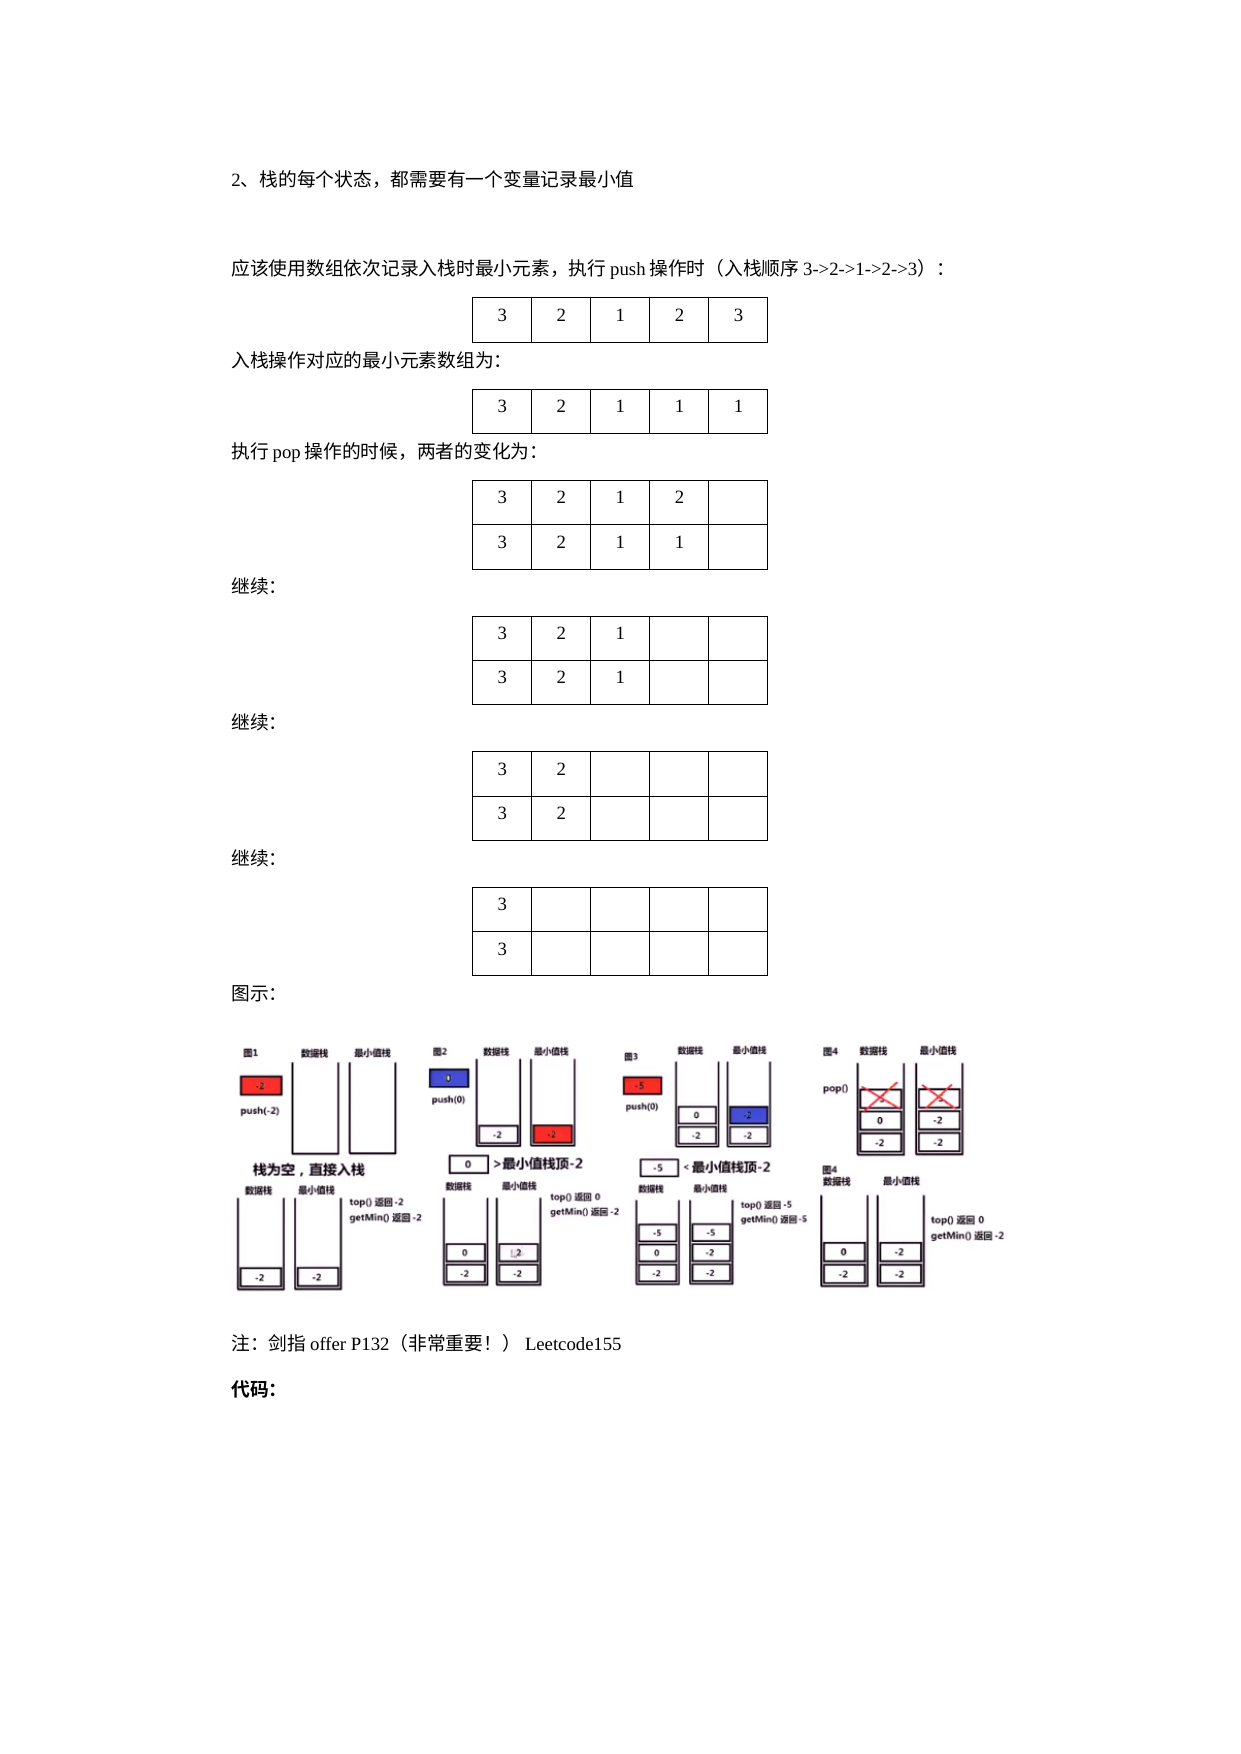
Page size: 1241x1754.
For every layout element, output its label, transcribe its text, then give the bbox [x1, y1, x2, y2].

table_header [532, 888, 590, 931]
table_cell 2 [532, 525, 590, 568]
table_header 2 [532, 298, 590, 342]
text 继续： [187, 841, 1053, 873]
table_cell [650, 932, 708, 975]
table_cell [650, 797, 708, 840]
table_header 1 [591, 390, 649, 433]
table_header 1 [709, 390, 767, 433]
table_cell 3 [473, 797, 531, 840]
text 执行pop操作的时候，两者的变化为： [187, 434, 1053, 466]
table_header 1 [591, 617, 649, 660]
table_cell 2 [532, 661, 590, 704]
table_cell 3 [473, 525, 531, 568]
table_header [709, 617, 767, 660]
table_header 1 [591, 481, 649, 524]
table_header [591, 752, 649, 796]
table_header 3 [473, 298, 531, 342]
text 2、栈的每个状态，都需要有一个变量记录最小值 [187, 162, 1053, 194]
table_header [650, 752, 708, 796]
table_header 3 [473, 390, 531, 433]
table_cell [709, 932, 767, 975]
table_cell 2 [532, 797, 590, 840]
text 代码： [187, 1372, 1053, 1404]
text 入栈操作对应的最小元素数组为： [187, 343, 1053, 375]
table_cell 1 [591, 661, 649, 704]
table_cell [591, 797, 649, 840]
table_cell [591, 932, 649, 975]
table_header 2 [532, 617, 590, 660]
text 继续： [187, 569, 1053, 602]
table_header [709, 888, 767, 931]
table_header 3 [473, 752, 531, 796]
table_header [650, 617, 708, 660]
text 图示： [187, 976, 1053, 1009]
table_header 3 [473, 481, 531, 524]
text 继续： [187, 705, 1053, 738]
table_header [709, 481, 767, 524]
table_header [591, 888, 649, 931]
table_cell 3 [473, 661, 531, 704]
table_header [709, 752, 767, 796]
table_cell 1 [591, 525, 649, 568]
table_header 3 [473, 888, 531, 931]
table_header 2 [650, 298, 708, 342]
table_header 2 [532, 390, 590, 433]
text 注：剑指offer P132（非常重要！） Leetcode155 [187, 1326, 1053, 1358]
table_cell [709, 797, 767, 840]
table_header 3 [709, 298, 767, 342]
table_cell [650, 661, 708, 704]
table_cell 1 [650, 525, 708, 568]
table_cell [709, 661, 767, 704]
table_header [650, 888, 708, 931]
picture [227, 1022, 1014, 1305]
table_header 2 [532, 481, 590, 524]
table_cell 3 [473, 932, 531, 975]
table_header 2 [650, 481, 708, 524]
table_header 3 [473, 617, 531, 660]
table_header 1 [650, 390, 708, 433]
table_header 1 [591, 298, 649, 342]
table_cell [709, 525, 767, 568]
table_cell [532, 932, 590, 975]
table_header 2 [532, 752, 590, 796]
text 应该使用数组依次记录入栈时最小元素，执行push操作时（入栈顺序3->2->1->2->3）： [187, 251, 1053, 284]
